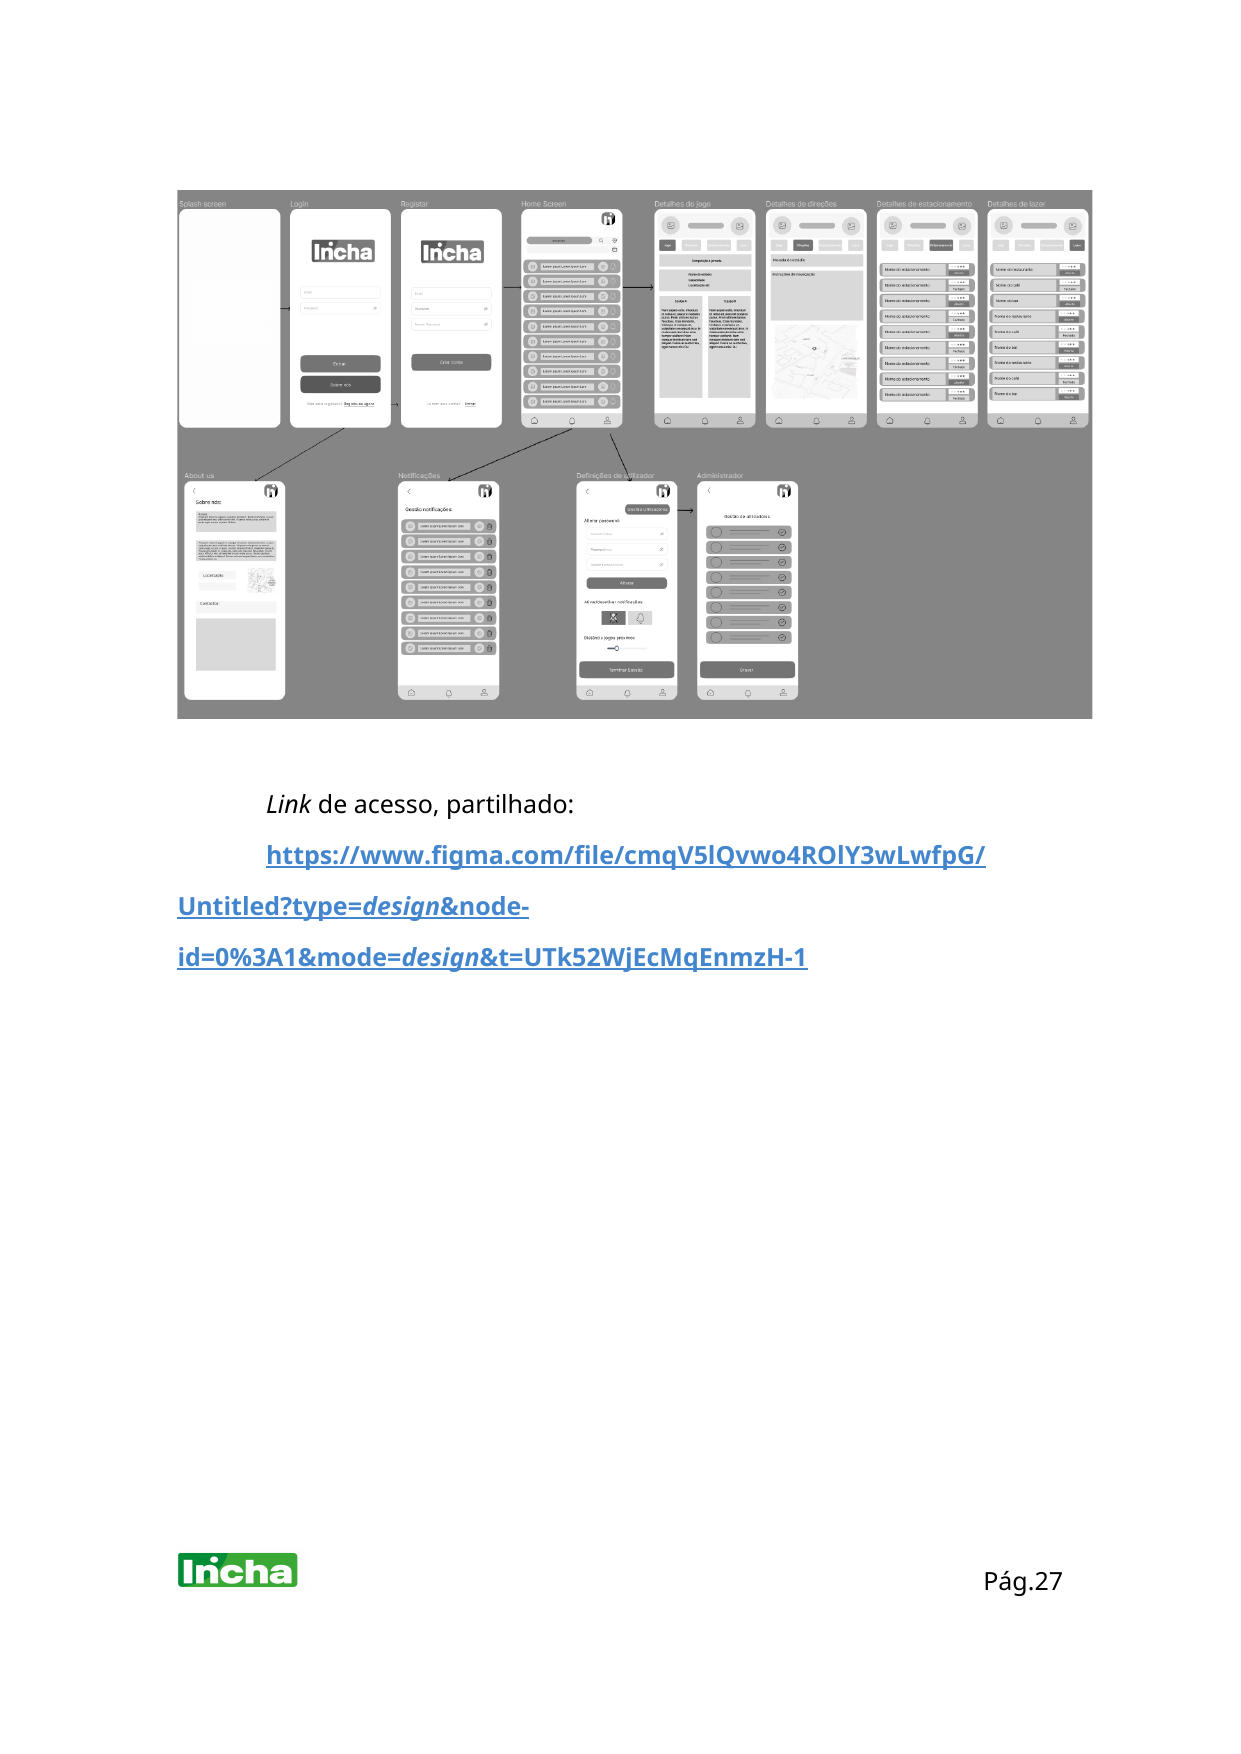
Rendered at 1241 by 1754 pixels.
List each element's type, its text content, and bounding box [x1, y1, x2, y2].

picture [177, 190, 1093, 719]
text Link de acesso, partilhado: [177, 786, 1092, 820]
text https://www.figma.com/file/cmqV5lQvwo4ROlY3wLwfpG/Untitled?type=design&node-id=0%3A1&mode=design&t=UTk52WjEcMqEnmzH-1 [177, 837, 1092, 973]
picture [177, 1547, 309, 1591]
